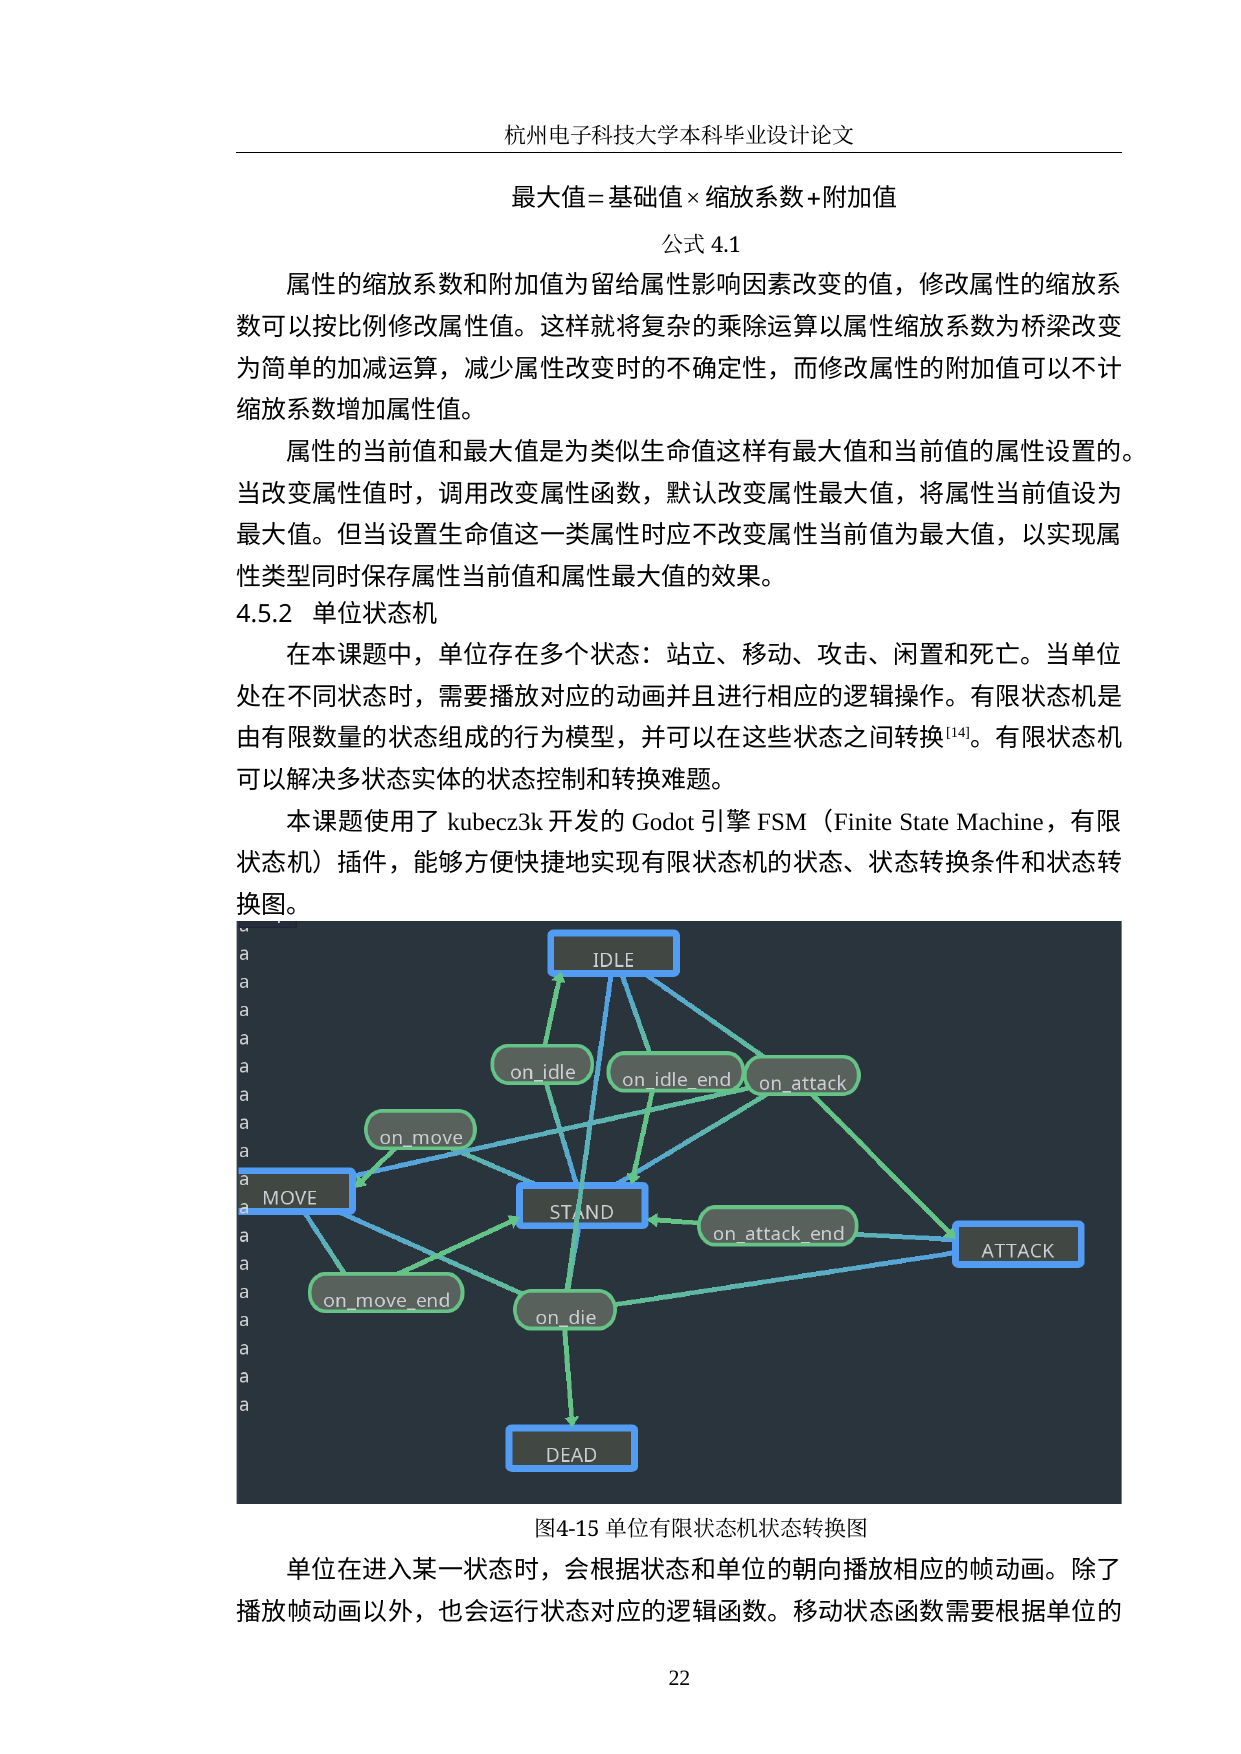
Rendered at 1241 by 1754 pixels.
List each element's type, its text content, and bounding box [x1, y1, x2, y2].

text 本课题使用了kubecz3k开发的Godot引擎FSM（Finite State Machine，有限状态机）插件，能够方便快捷地实现有限状态机的状态、状态转换条件和状态转换图。 [236, 797, 1122, 921]
text 属性的当前值和最大值是为类似生命值这样有最大值和当前值的属性设置的。当改变属性值时，调用改变属性函数，默认改变属性最大值，将属性当前值设为最大值。但当设置生命值这一类属性时应不改变属性当前值为最大值，以实现属性类型同时保存属性当前值和属性最大值的效果。 [236, 427, 1122, 594]
picture [236, 921, 1122, 1504]
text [236, 1545, 1122, 1628]
subtitle 单位状态机 [236, 594, 1122, 630]
text 公式 4.1 [236, 219, 1122, 261]
text 在本课题中，单位存在多个状态：站立、移动、攻击、闲置和死亡。当单位处在不同状态时，需要播放对应的动画并且进行相应的逻辑操作。有限状态机是由有限数量的状态组成的行为模型，并可以在这些状态之间转换[14]。有限状态机可以解决多状态实体的状态控制和转换难题。 [236, 630, 1122, 797]
text 属性的缩放系数和附加值为留给属性影响因素改变的值，修改属性的缩放系数可以按比例修改属性值。这样就将复杂的乘除运算以属性缩放系数为桥梁改变为简单的加减运算，减少属性改变时的不确定性，而修改属性的附加值可以不计缩放系数增加属性值。 [236, 261, 1122, 427]
